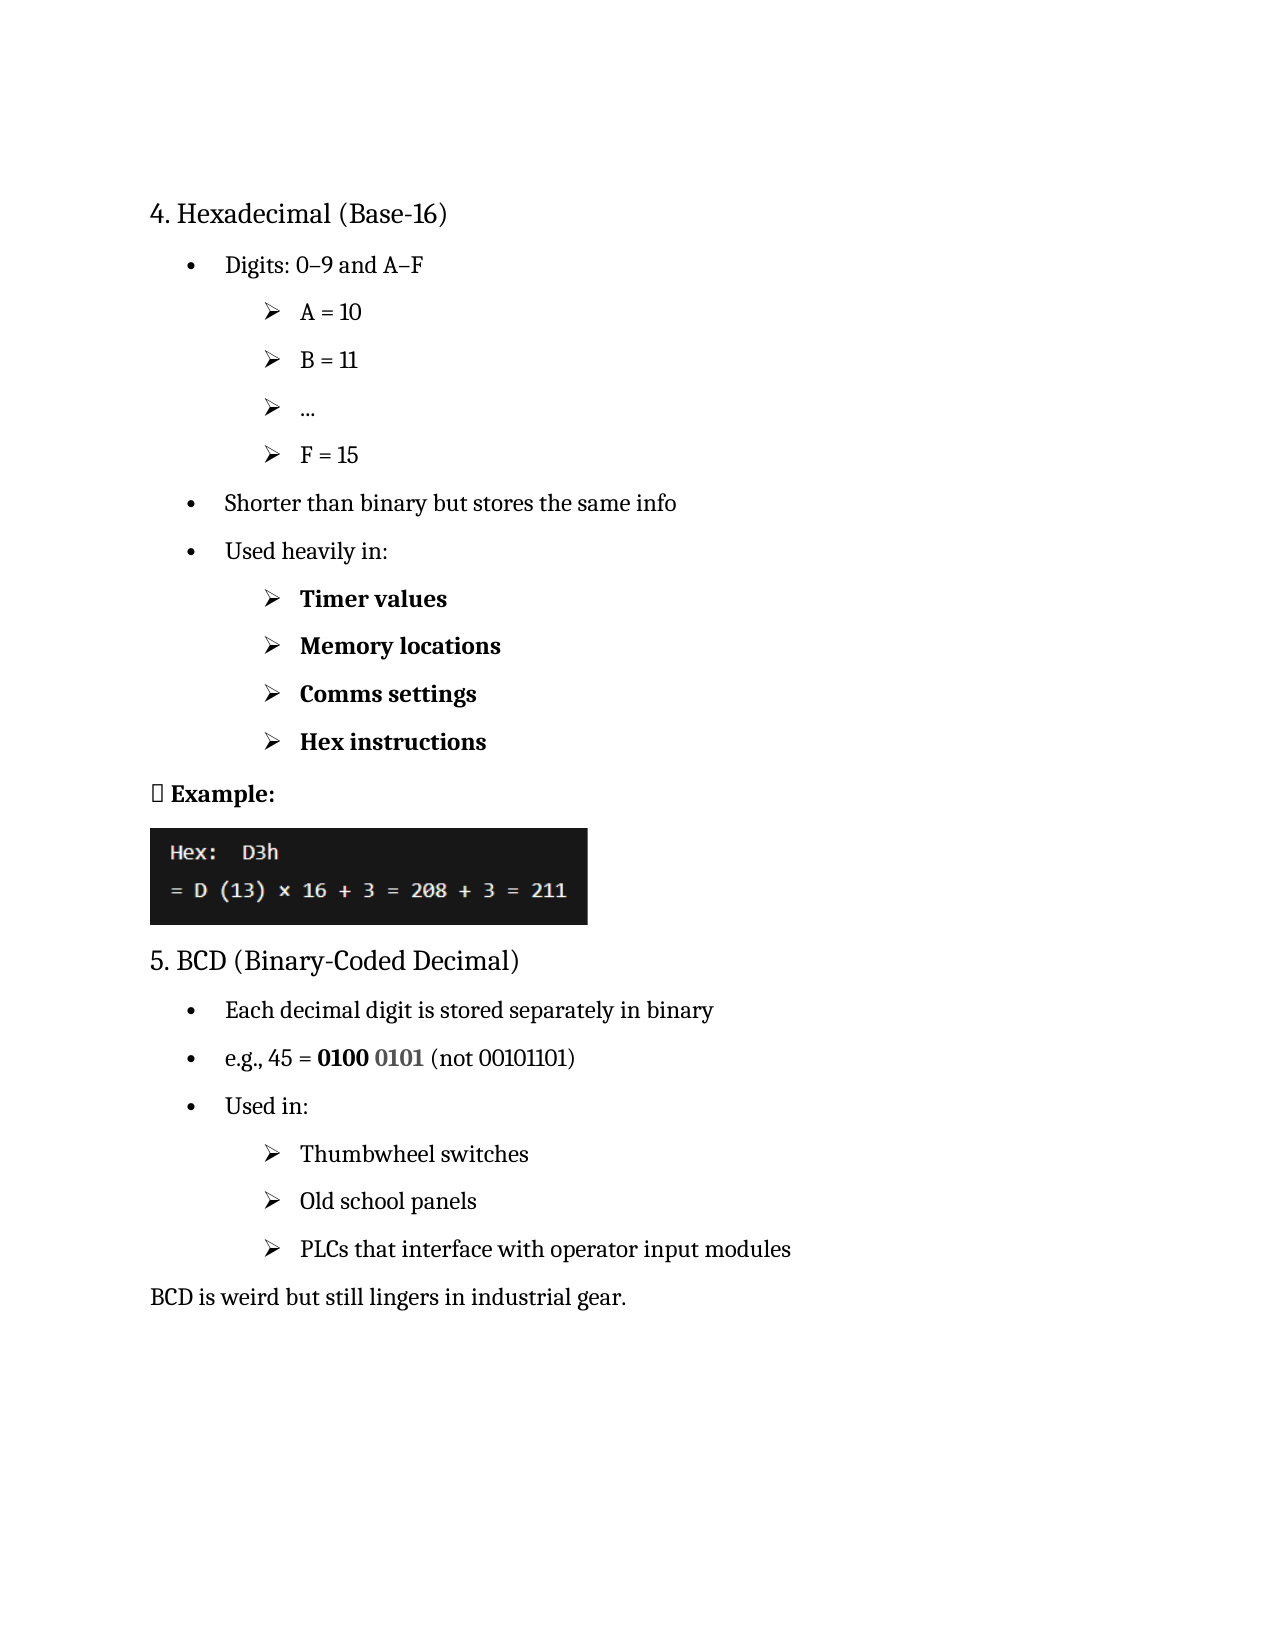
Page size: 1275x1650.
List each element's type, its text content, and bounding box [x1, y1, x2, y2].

list e.g., 45 = 0100 0101 (not 00101101) [187, 1044, 1125, 1073]
text 4. Hexadecimal (Base-16) [150, 198, 1125, 231]
text BCD is weird but still lingers in industrial gear. [150, 1283, 1125, 1311]
list B = 11 [262, 346, 1125, 375]
list PLCs that interface with operator input modules [262, 1235, 1125, 1264]
list Timer values [262, 584, 1125, 613]
list Old school panels [262, 1187, 1125, 1216]
list F = 15 [262, 441, 1125, 470]
list ... [262, 394, 1125, 422]
text 🧠 Example: [150, 775, 1125, 809]
picture [150, 828, 588, 925]
list Each decimal digit is stored separately in binary [187, 996, 1125, 1025]
list Used heavily in: [187, 537, 1125, 566]
list A = 10 [262, 298, 1125, 327]
list Used in: [187, 1092, 1125, 1121]
list Thumbwheel switches [262, 1139, 1125, 1168]
list Digits: 0–9 and A–F [187, 251, 1125, 279]
list Hex instructions [262, 728, 1125, 756]
text 5. BCD (Binary-Coded Decimal) [150, 944, 1125, 977]
list Comms settings [262, 680, 1125, 709]
list Memory locations [262, 632, 1125, 661]
list Shorter than binary but stores the same info [187, 489, 1125, 518]
